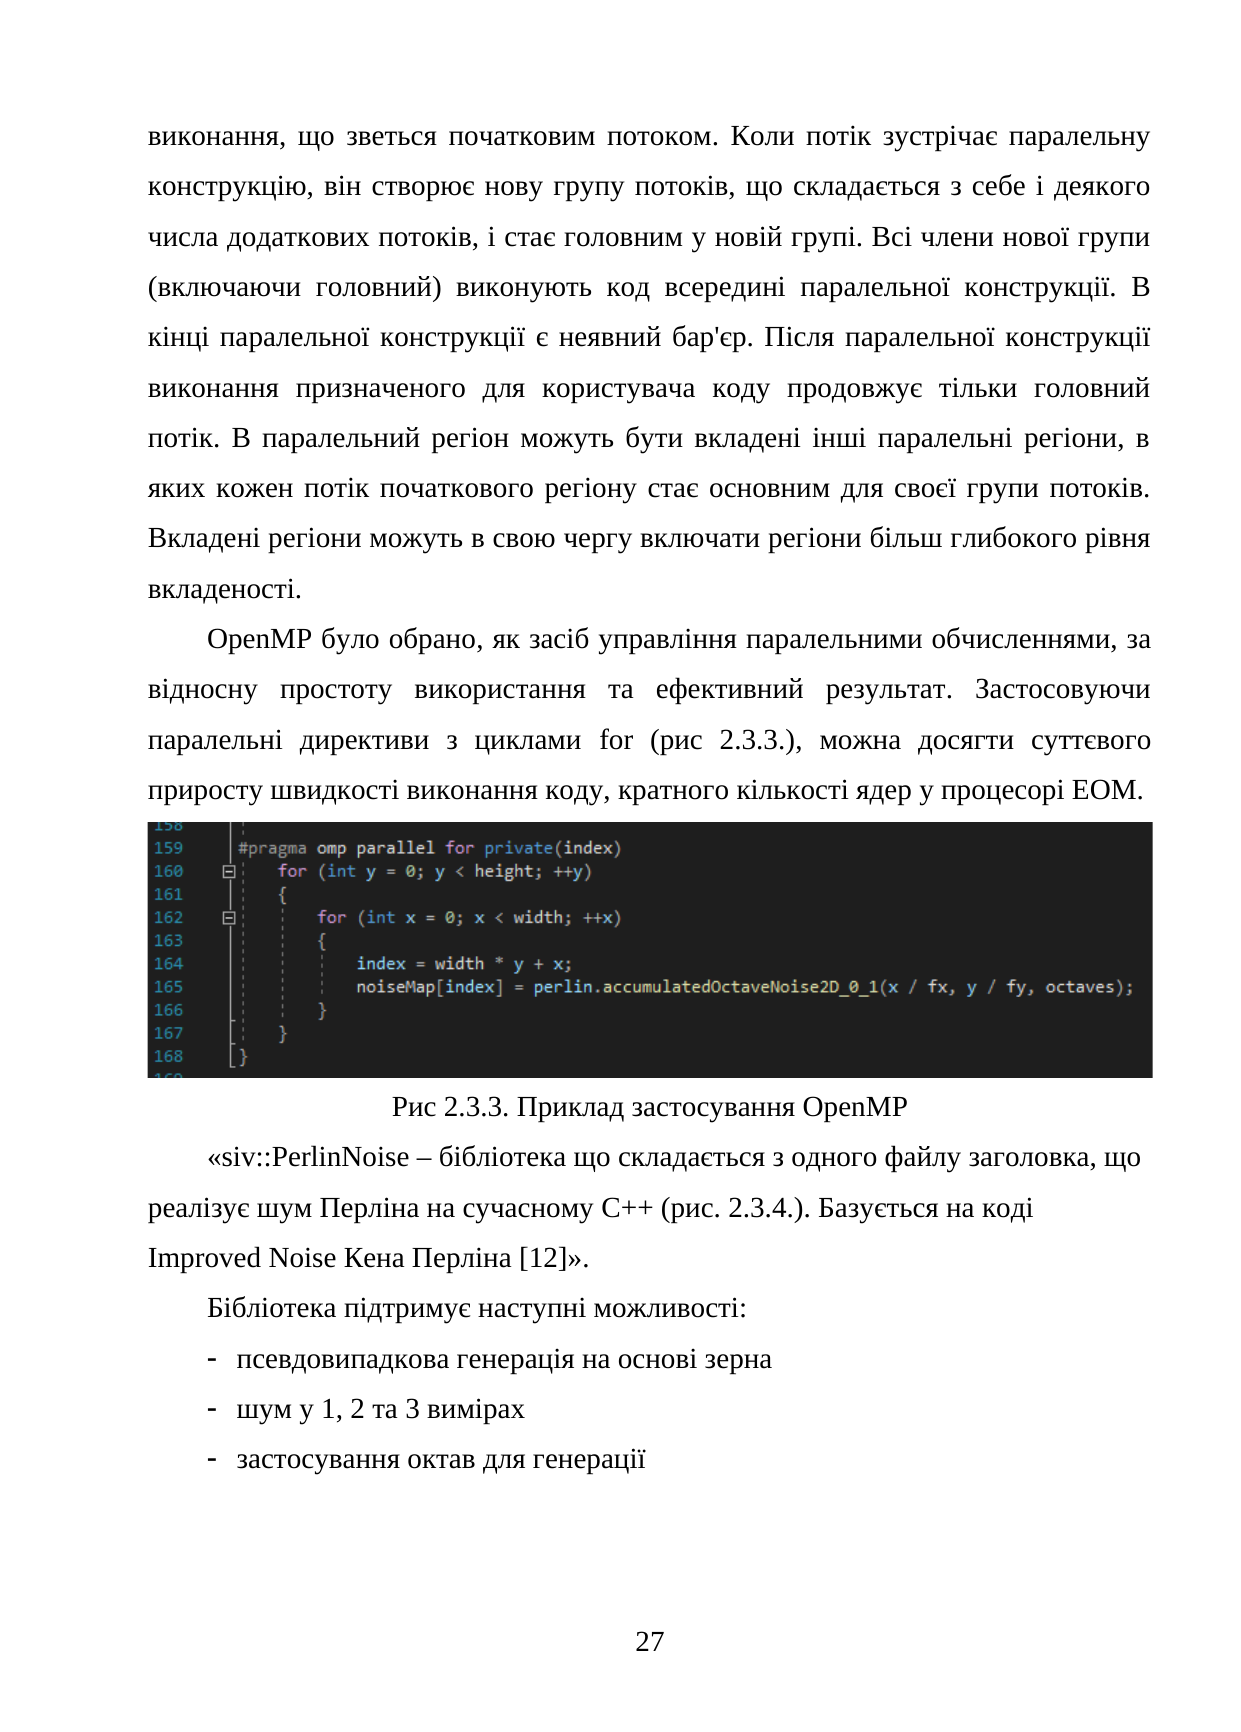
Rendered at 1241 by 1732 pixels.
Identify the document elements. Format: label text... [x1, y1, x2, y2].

picture [147, 822, 1153, 1078]
text «siv::PerlinNoise – бібліотека що складається з одного файлу заголовка, що реалізує шум Перліна на сучасному C++ (рис. 2.3.4.). Базується на коді Improved Noise Кена Перліна [12]». [148, 1139, 1152, 1274]
text Бібліотека підтримує наступні можливості: [148, 1291, 1152, 1324]
text OpenMP було обрано, як засіб управління паралельними обчисленнями, за відносну простоту використання та ефективний результат. Застосовуючи паралельні директиви з циклами for (рис 2.3.3.), можна досягти суттєвого приросту швидкості виконання коду, кратного кількості ядер у процесорі ЕОМ. [148, 621, 1152, 806]
text Рис 2.3.3. Приклад застосування OpenMP [148, 1089, 1152, 1123]
list шум у 1, 2 та 3 вимірах [148, 1391, 1152, 1425]
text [148, 118, 1152, 604]
list застосування октав для генерації [148, 1442, 1152, 1475]
list псевдовипадкова генерація на основі зерна [148, 1341, 1152, 1374]
